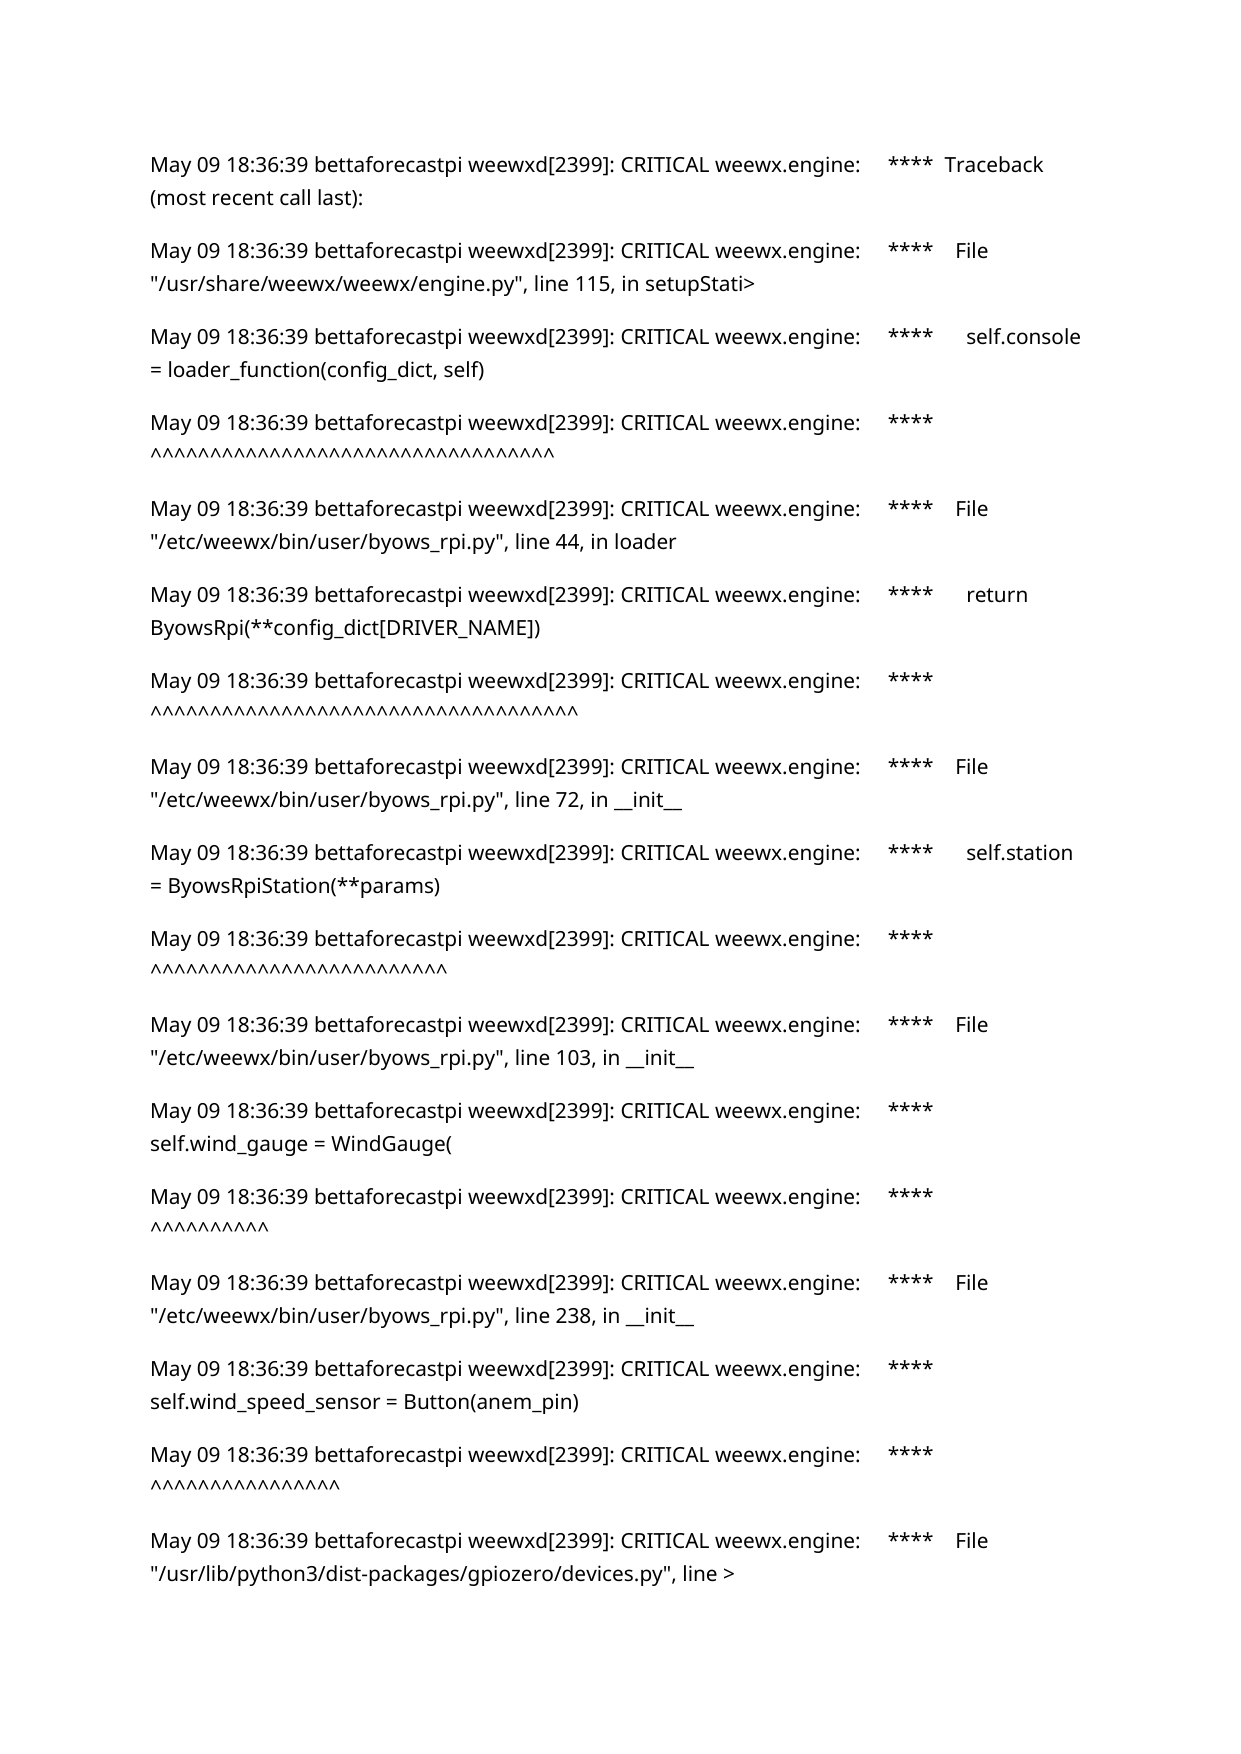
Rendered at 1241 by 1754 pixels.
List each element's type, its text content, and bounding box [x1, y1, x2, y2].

text May 09 18:36:39 bettaforecastpi weewxd[2399]: CRITICAL weewx.engine: **** self.console = loader_function(config_dict, self) [150, 322, 1090, 383]
text May 09 18:36:39 bettaforecastpi weewxd[2399]: CRITICAL weewx.engine: **** File "/etc/weewx/bin/user/byows_rpi.py", line 72, in __init__ [150, 752, 1090, 813]
text May 09 18:36:39 bettaforecastpi weewxd[2399]: CRITICAL weewx.engine: **** ^^^^^^^^^^^^^^^^^^^^^^^^^ [150, 924, 1090, 985]
text May 09 18:36:39 bettaforecastpi weewxd[2399]: CRITICAL weewx.engine: **** ^^^^^^^^^^^^^^^^^^^^^^^^^^^^^^^^^^^^ [150, 666, 1090, 727]
text May 09 18:36:39 bettaforecastpi weewxd[2399]: CRITICAL weewx.engine: **** self.wind_gauge = WindGauge( [150, 1096, 1090, 1157]
text May 09 18:36:39 bettaforecastpi weewxd[2399]: CRITICAL weewx.engine: **** Traceback (most recent call last): [150, 150, 1090, 211]
text May 09 18:36:39 bettaforecastpi weewxd[2399]: CRITICAL weewx.engine: **** File "/usr/share/weewx/weewx/engine.py", line 115, in setupStati> [150, 236, 1090, 297]
text May 09 18:36:39 bettaforecastpi weewxd[2399]: CRITICAL weewx.engine: **** File "/etc/weewx/bin/user/byows_rpi.py", line 238, in __init__ [150, 1268, 1090, 1329]
text May 09 18:36:39 bettaforecastpi weewxd[2399]: CRITICAL weewx.engine: **** self.wind_speed_sensor = Button(anem_pin) [150, 1354, 1090, 1416]
text May 09 18:36:39 bettaforecastpi weewxd[2399]: CRITICAL weewx.engine: **** self.station = ByowsRpiStation(**params) [150, 838, 1090, 899]
text May 09 18:36:39 bettaforecastpi weewxd[2399]: CRITICAL weewx.engine: **** File "/etc/weewx/bin/user/byows_rpi.py", line 103, in __init__ [150, 1010, 1090, 1071]
text May 09 18:36:39 bettaforecastpi weewxd[2399]: CRITICAL weewx.engine: **** ^^^^^^^^^^ [150, 1182, 1090, 1243]
text May 09 18:36:39 bettaforecastpi weewxd[2399]: CRITICAL weewx.engine: **** ^^^^^^^^^^^^^^^^ [150, 1441, 1090, 1502]
text May 09 18:36:39 bettaforecastpi weewxd[2399]: CRITICAL weewx.engine: **** File "/etc/weewx/bin/user/byows_rpi.py", line 44, in loader [150, 494, 1090, 555]
text May 09 18:36:39 bettaforecastpi weewxd[2399]: CRITICAL weewx.engine: **** ^^^^^^^^^^^^^^^^^^^^^^^^^^^^^^^^^^ [150, 408, 1090, 469]
text May 09 18:36:39 bettaforecastpi weewxd[2399]: CRITICAL weewx.engine: **** return ByowsRpi(**config_dict[DRIVER_NAME]) [150, 580, 1090, 641]
text May 09 18:36:39 bettaforecastpi weewxd[2399]: CRITICAL weewx.engine: **** File "/usr/lib/python3/dist-packages/gpiozero/devices.py", line > [150, 1527, 1090, 1588]
